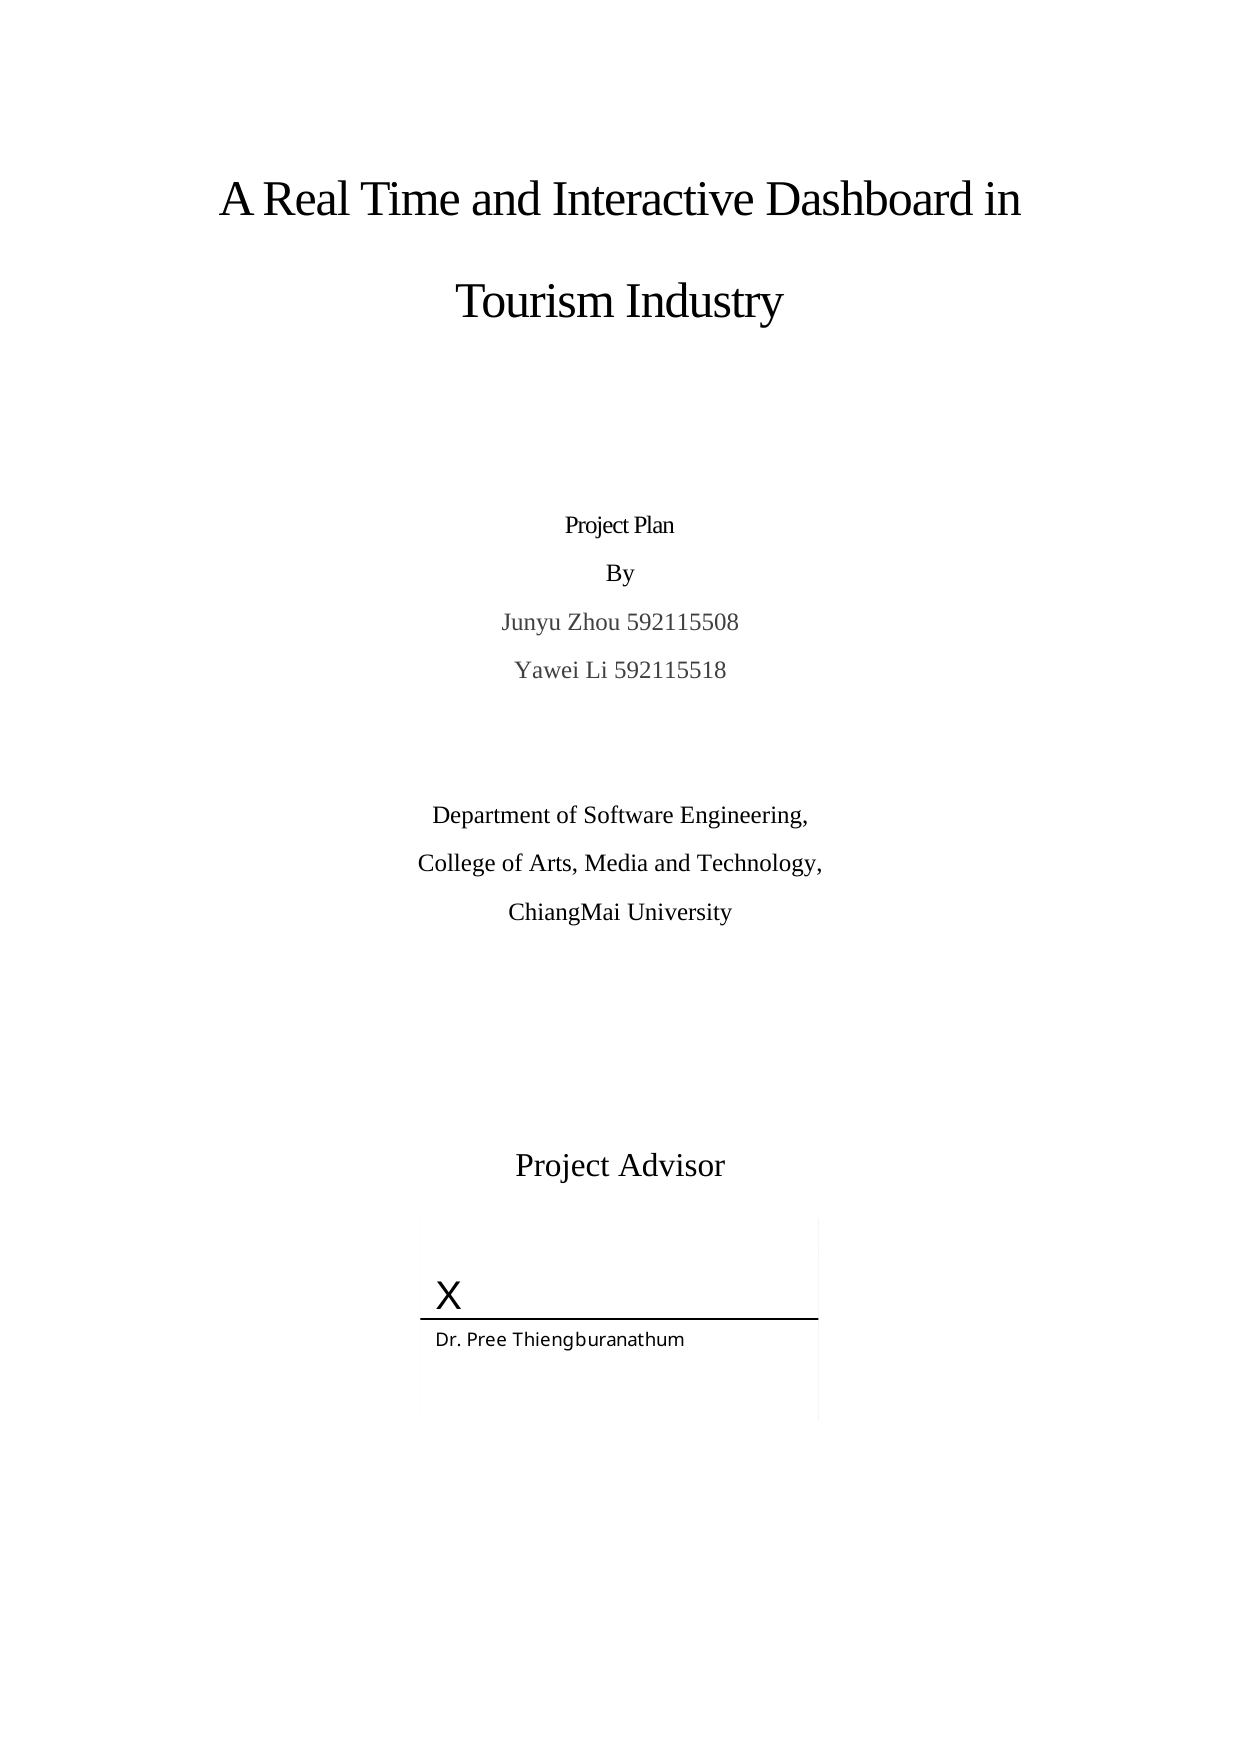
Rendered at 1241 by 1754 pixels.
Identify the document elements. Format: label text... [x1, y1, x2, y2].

text College of Arts, Media and Technology, [187, 846, 1053, 880]
title Project Plan [187, 507, 1053, 541]
text By [187, 556, 1053, 590]
text Department of Software Engineering, [187, 797, 1053, 831]
text Yawei Li 592115518 [187, 652, 1053, 686]
text Junyu Zhou 592115508 [187, 604, 1053, 638]
title A Real Time and Interactive Dashboard in Tourism Industry [187, 164, 1053, 334]
text ChiangMai University [187, 894, 1053, 928]
text Project Advisor [187, 1131, 1053, 1199]
